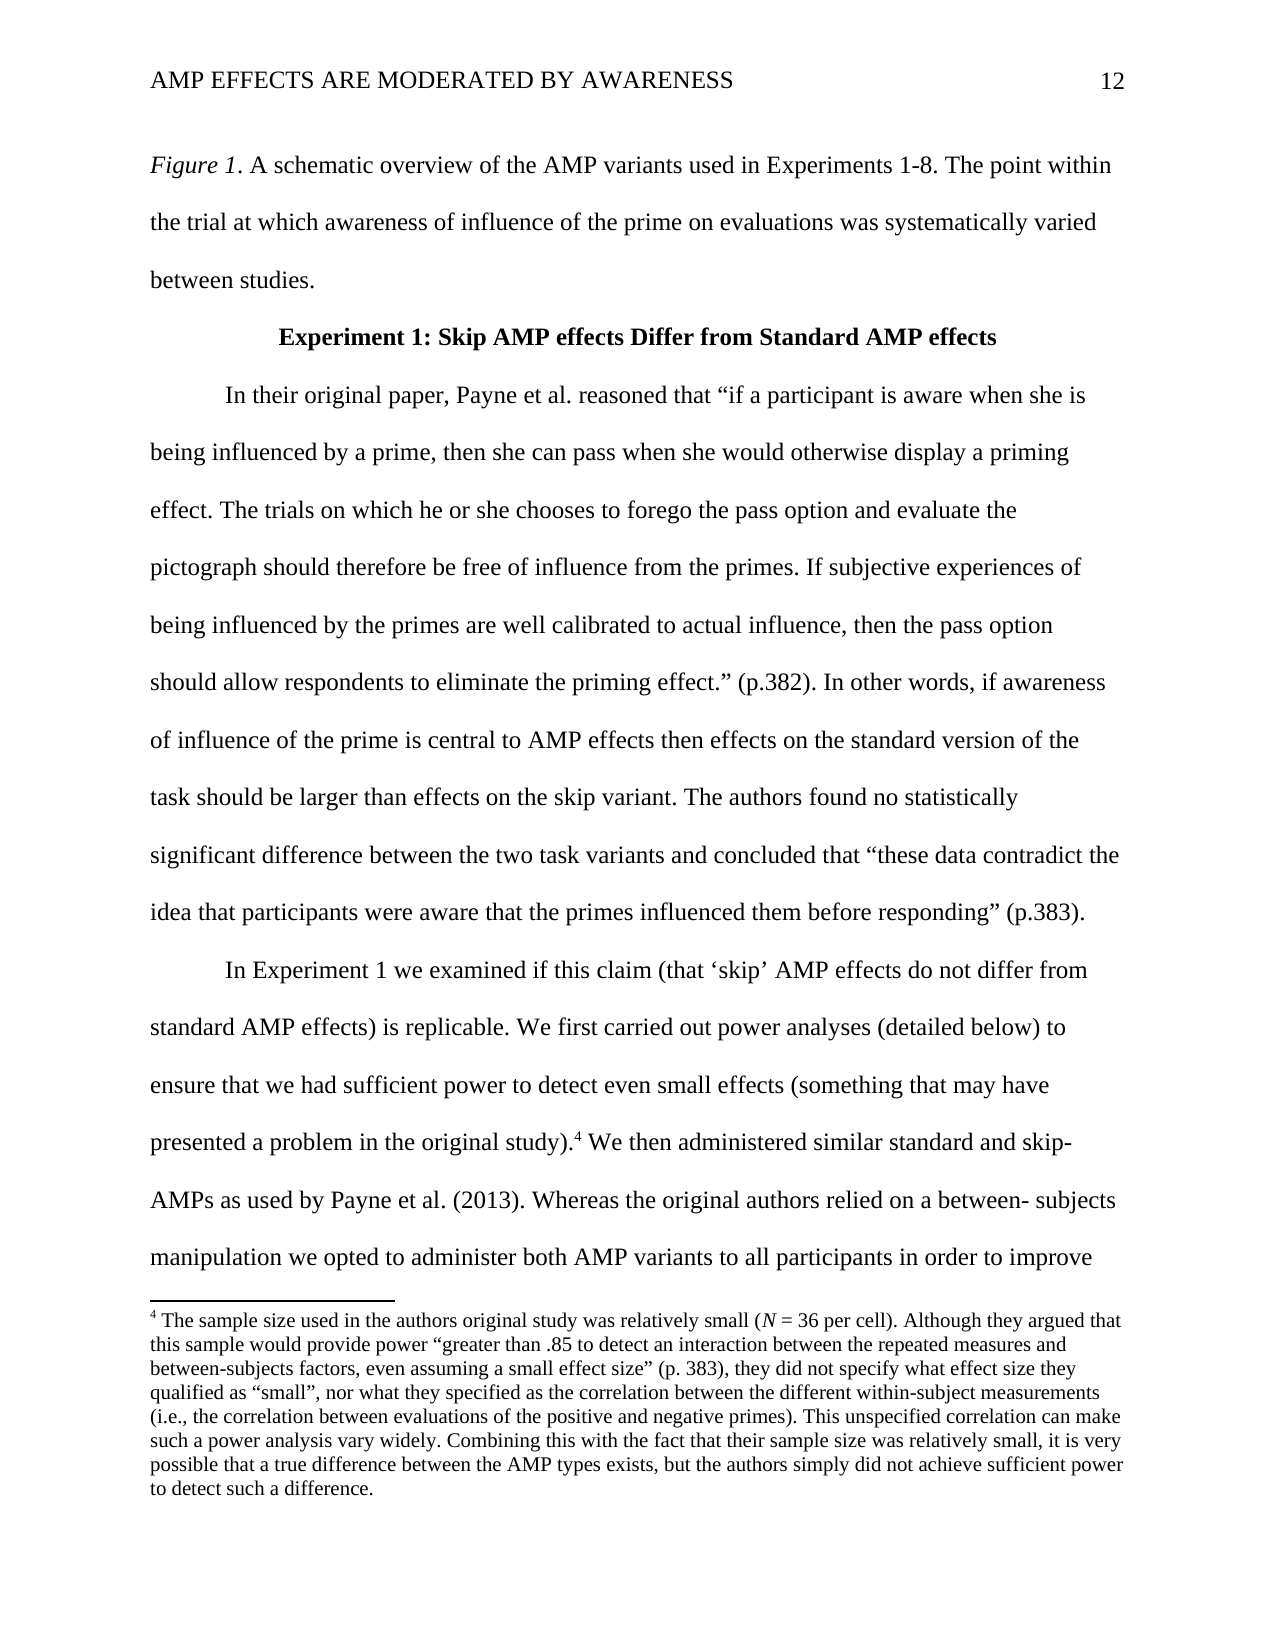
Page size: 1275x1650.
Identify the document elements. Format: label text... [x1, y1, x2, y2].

text In their original paper, Payne et al. reasoned that “if a participant is aware when she is being influenced by a prime, then she can pass when she would otherwise display a priming effect. The trials on which he or she chooses to forego the pass option and evaluate the pictograph should therefore be free of influence from the primes. If subjective experiences of being influenced by the primes are well calibrated to actual influence, then the pass option should allow respondents to eliminate the priming effect.” (p.382). In other words, if awareness of influence of the prime is central to AMP effects then effects on the standard version of the task should be larger than effects on the skip variant. The authors found no statistically significant difference between the two task variants and concluded that “these data contradict the idea that participants were aware that the primes influenced them before responding” (p.383). [150, 380, 1125, 926]
text Figure 1. A schematic overview of the AMP variants used in Experiments 1-8. The point within the trial at which awareness of influence of the prime on evaluations was systematically varied between studies. [150, 150, 1125, 294]
subtitle Experiment 1: Skip AMP effects Differ from Standard AMP effects [150, 322, 1125, 351]
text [150, 955, 1125, 1271]
